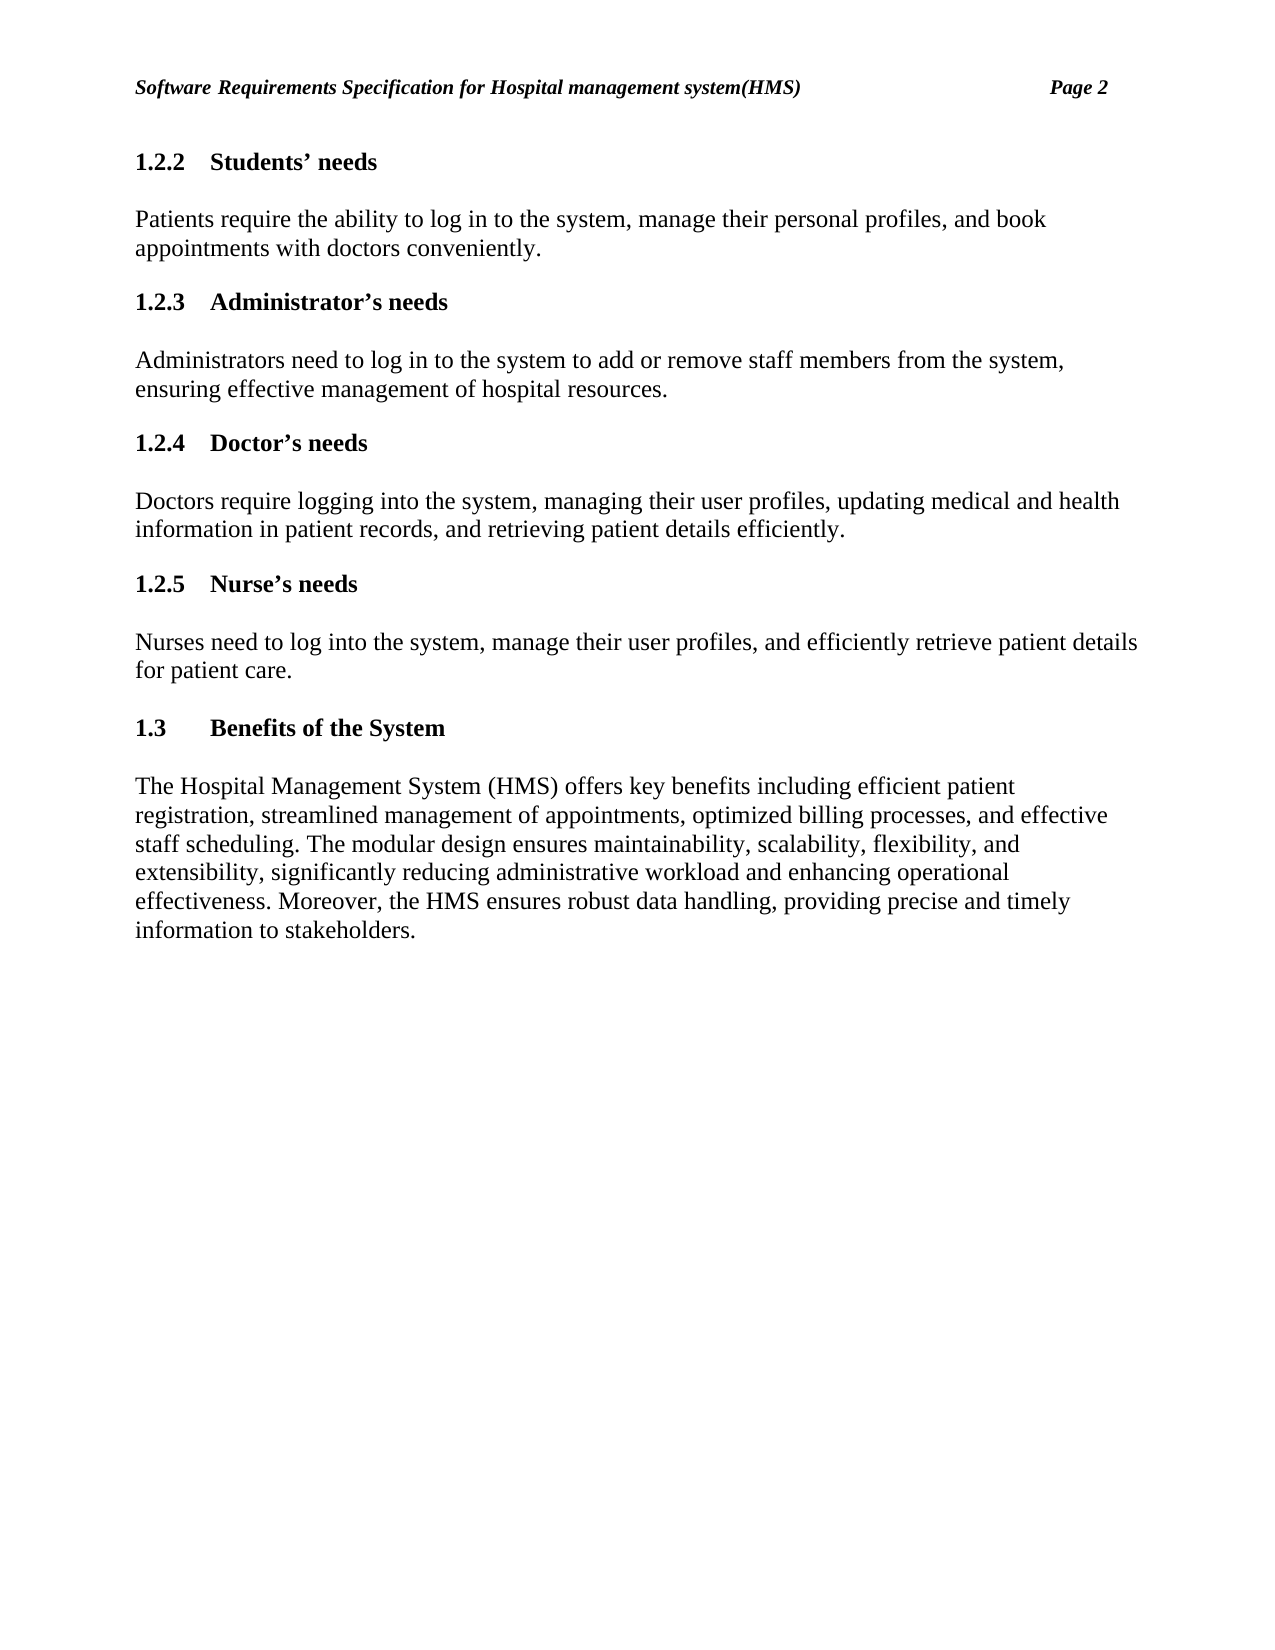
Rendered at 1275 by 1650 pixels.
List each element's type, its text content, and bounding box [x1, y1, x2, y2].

text Nurses need to log into the system, manage their user profiles, and efficiently retrieve patient details for patient care. [135, 627, 1140, 684]
subtitle Benefits of the System [135, 713, 1140, 742]
subtitle Nurse’s needs [135, 572, 1140, 597]
subtitle Students’ needs [135, 150, 1140, 175]
text Doctors require logging into the system, managing their user profiles, updating medical and health information in patient records, and retrieving patient details efficiently. [135, 486, 1140, 543]
subtitle Administrator’s needs [135, 291, 1140, 316]
subtitle Doctor’s needs [135, 432, 1140, 457]
text Administrators need to log in to the system to add or remove staff members from the system, ensuring effective management of hospital resources. [135, 345, 1140, 402]
text Patients require the ability to log in to the system, manage their personal profiles, and book appointments with doctors conveniently. [135, 204, 1140, 262]
text The Hospital Management System (HMS) offers key benefits including efficient patient registration, streamlined management of appointments, optimized billing processes, and effective staff scheduling. The modular design ensures maintainability, scalability, flexibility, and extensibility, significantly reducing administrative workload and enhancing operational effectiveness. Moreover, the HMS ensures robust data handling, providing precise and timely information to stakeholders. [135, 771, 1140, 944]
